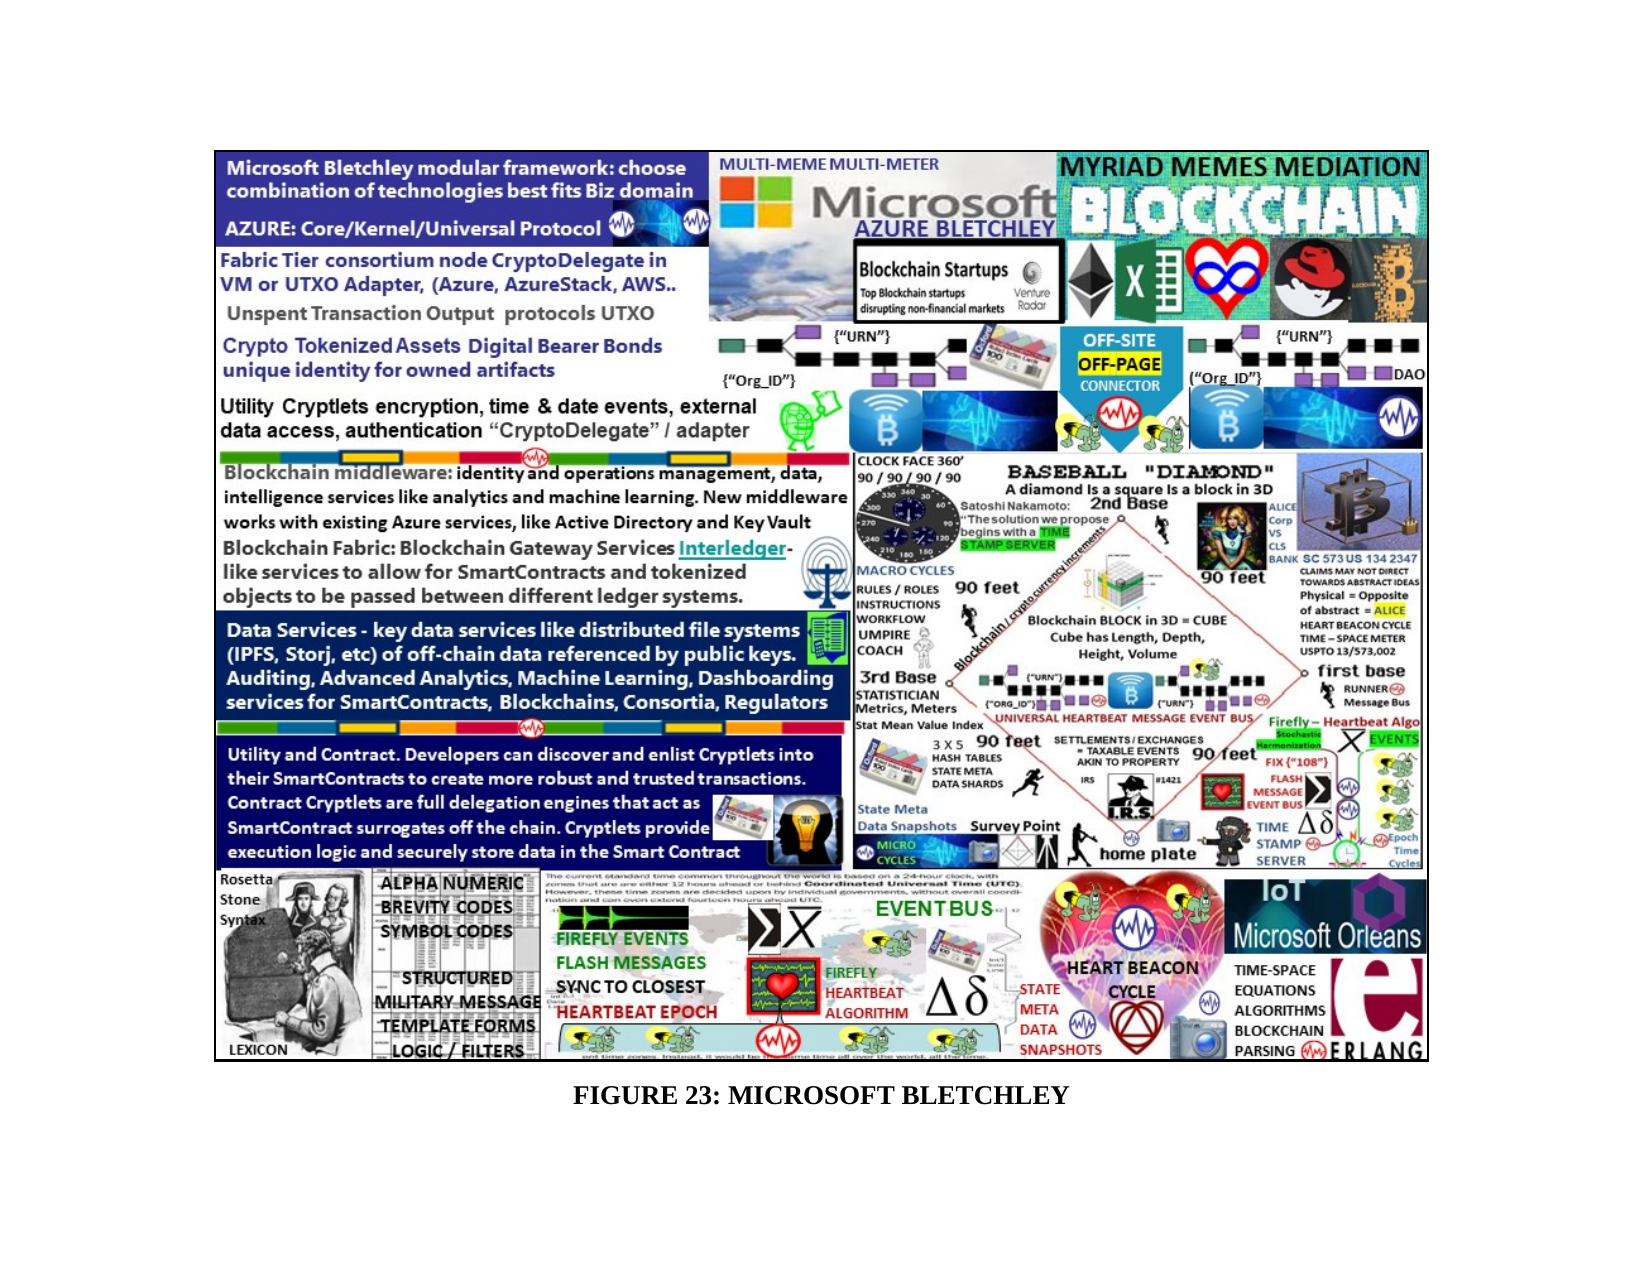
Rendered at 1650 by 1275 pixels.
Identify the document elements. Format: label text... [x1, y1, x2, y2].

picture [216, 152, 1427, 1059]
text FIGURE 23: MICROSOFT BLETCHLEY [112, 1079, 1531, 1110]
